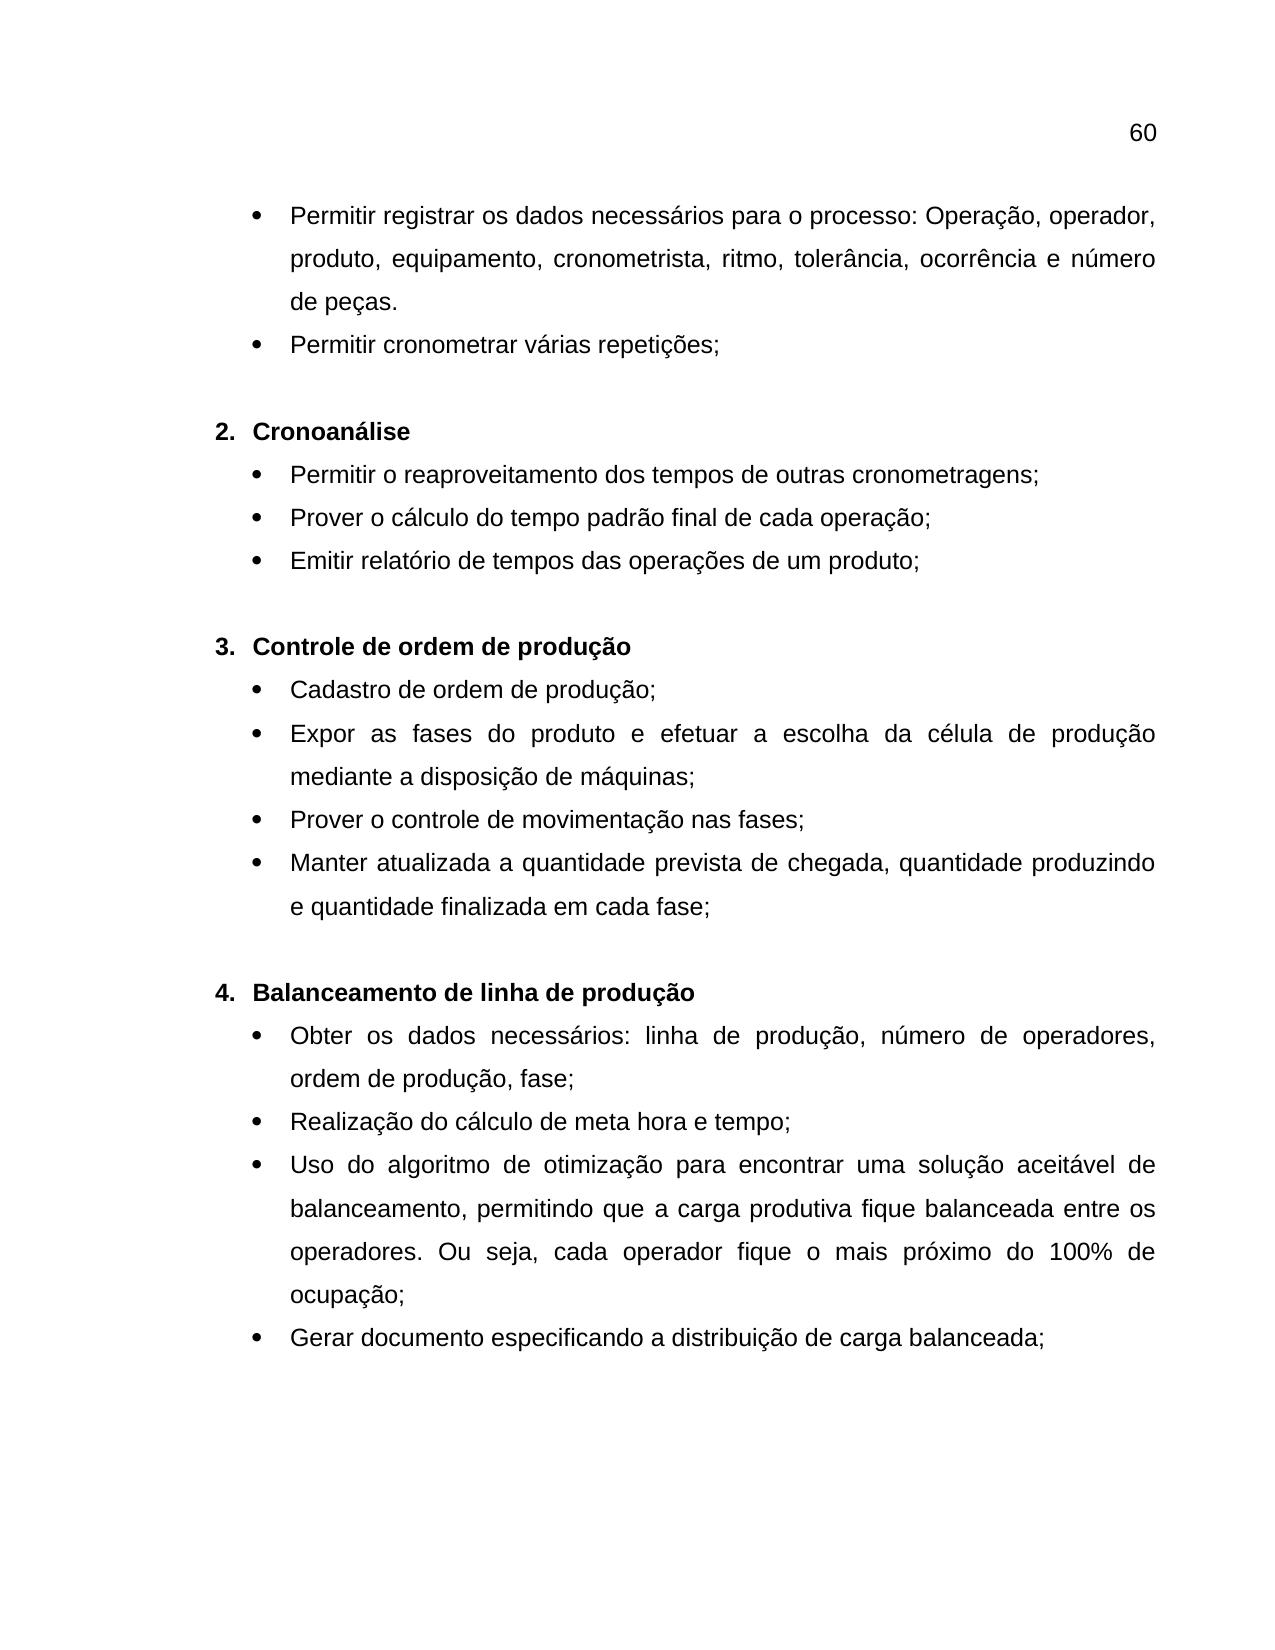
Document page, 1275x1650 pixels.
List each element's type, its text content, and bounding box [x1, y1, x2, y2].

list Gerar documento especificando a distribuição de carga balanceada; [252, 1323, 1157, 1352]
list Permitir cronometrar várias repetições; [252, 330, 1157, 359]
list Prover o controle de movimentação nas fases; [252, 805, 1157, 834]
list Permitir o reaproveitamento dos tempos de outras cronometragens; [252, 459, 1157, 488]
list Expor as fases do produto e efetuar a escolha da célula de produção mediante a disposição de máquinas; [252, 719, 1157, 791]
list Manter atualizada a quantidade prevista de chegada, quantidade produzindo e quantidade finalizada em cada fase; [252, 848, 1157, 920]
list Controle de ordem de produção [215, 632, 1157, 661]
list Cronoanálise [215, 416, 1157, 445]
list Balanceamento de linha de produção [215, 978, 1157, 1007]
list Realização do cálculo de meta hora e tempo; [252, 1107, 1157, 1136]
list Cadastro de ordem de produção; [252, 676, 1157, 704]
list Uso do algoritmo de otimização para encontrar uma solução aceitável de balanceamento, permitindo que a carga produtiva fique balanceada entre os operadores. Ou seja, cada operador fique o mais próximo do 100% de ocupação; [252, 1151, 1157, 1309]
list Obter os dados necessários: linha de produção, número de operadores, ordem de produção, fase; [252, 1021, 1157, 1093]
list Permitir registrar os dados necessários para o processo: Operação, operador, produto, equipamento, cronometrista, ritmo, tolerância, ocorrência e número de peças. [252, 201, 1157, 316]
list Emitir relatório de tempos das operações de um produto; [252, 546, 1157, 575]
list Prover o cálculo do tempo padrão final de cada operação; [252, 503, 1157, 532]
